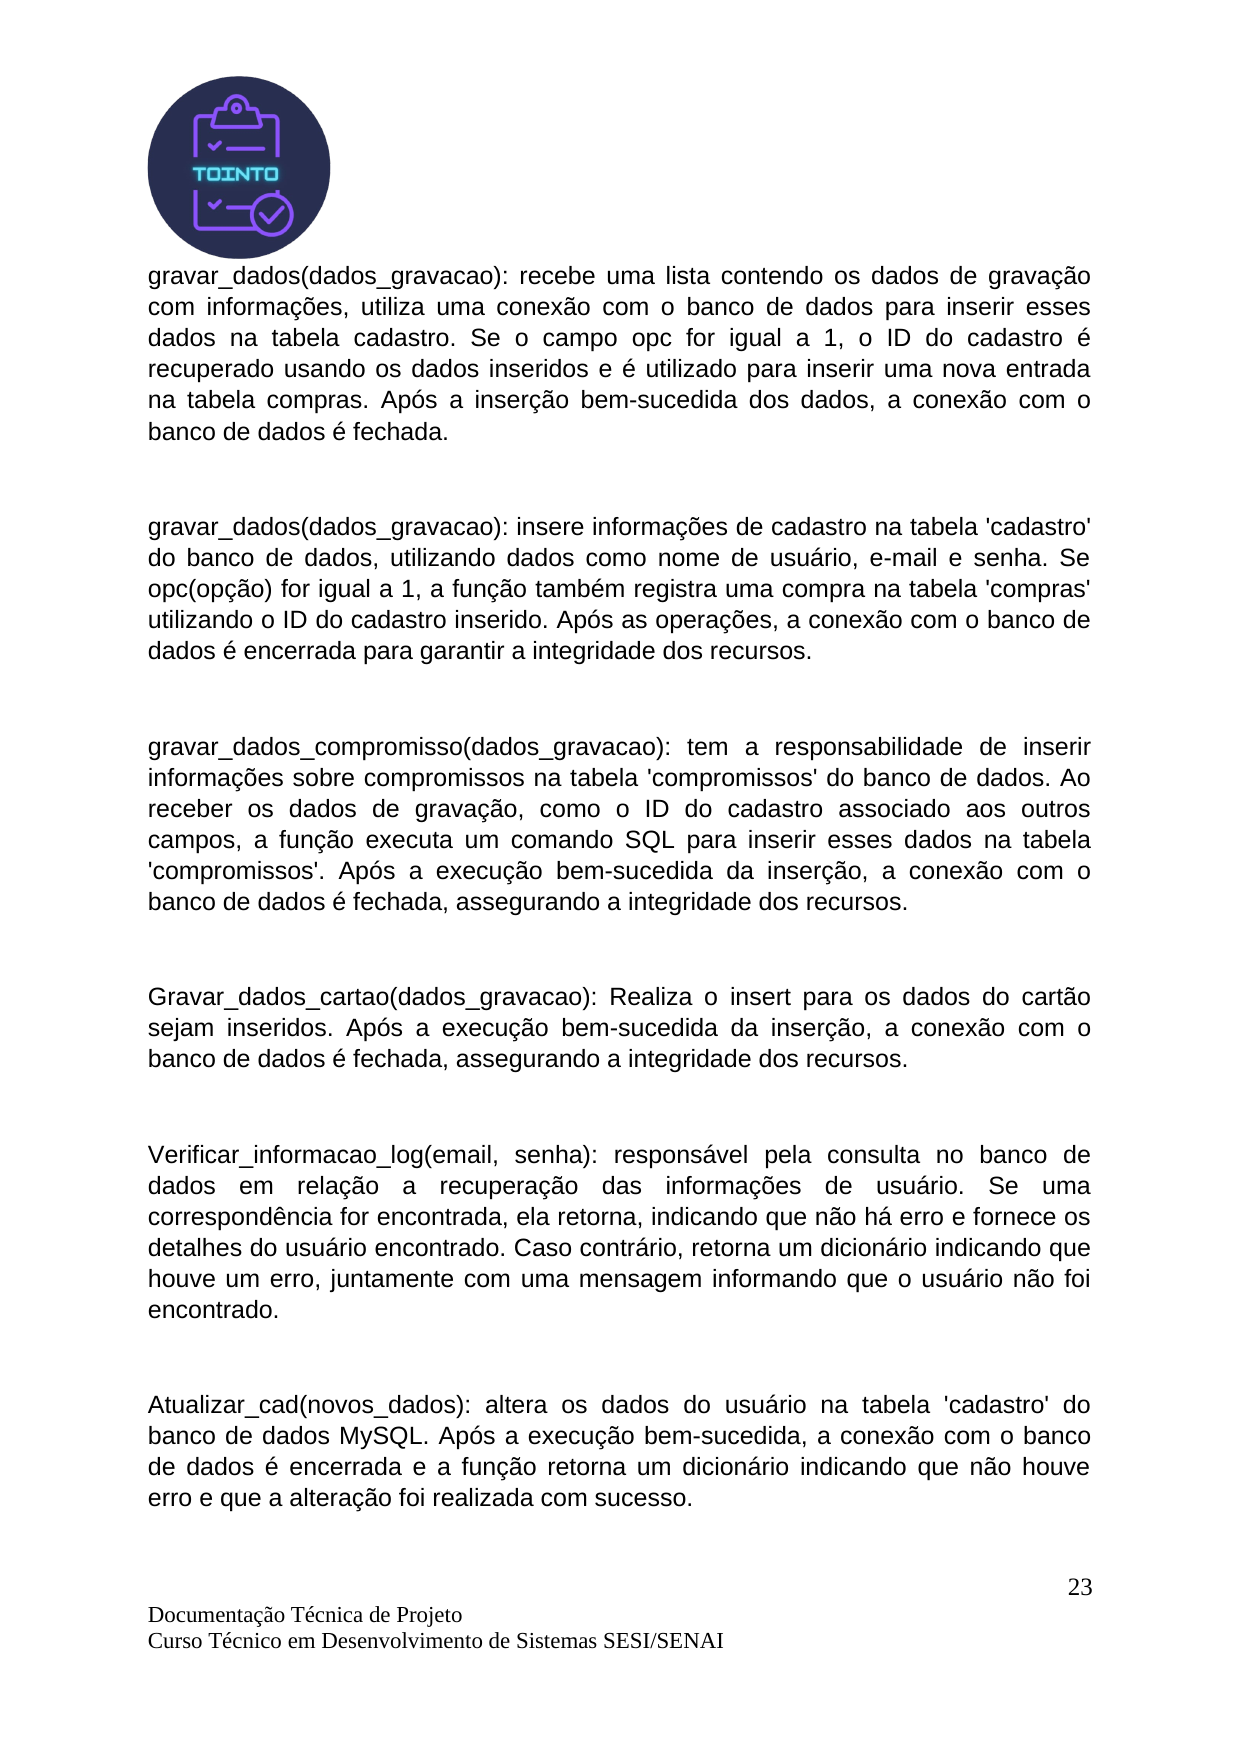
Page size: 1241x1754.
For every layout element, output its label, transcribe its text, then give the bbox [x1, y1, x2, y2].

text Verificar_informacao_log(email, senha): responsável pela consulta no banco de dados em relação a recuperação das informações de usuário. Se uma correspondência for encontrada, ela retorna, indicando que não há erro e fornece os detalhes do usuário encontrado. Caso contrário, retorna um dicionário indicando que houve um erro, juntamente com uma mensagem informando que o usuário não foi encontrado. [148, 1140, 1092, 1324]
text Atualizar_cad(novos_dados): altera os dados do usuário na tabela 'cadastro' do banco de dados MySQL. Após a execução bem-sucedida, a conexão com o banco de dados é encerrada e a função retorna um dicionário indicando que não houve erro e que a alteração foi realizada com sucesso. [148, 1390, 1092, 1512]
text Gravar_dados_cartao(dados_gravacao): Realiza o insert para os dados do cartão sejam inseridos. Após a execução bem-sucedida da inserção, a conexão com o banco de dados é fechada, assegurando a integridade dos recursos. [148, 982, 1092, 1073]
text gravar_dados(dados_gravacao): insere informações de cadastro na tabela 'cadastro' do banco de dados, utilizando dados como nome de usuário, e-mail e senha. Se opc(opção) for igual a 1, a função também registra uma compra na tabela 'compras' utilizando o ID do cadastro inserido. Após as operações, a conexão com o banco de dados é encerrada para garantir a integridade dos recursos. [148, 512, 1092, 665]
picture [147, 73, 336, 262]
text gravar_dados_compromisso(dados_gravacao): tem a responsabilidade de inserir informações sobre compromissos na tabela 'compromissos' do banco de dados. Ao receber os dados de gravação, como o ID do cadastro associado aos outros campos, a função executa um comando SQL para inserir esses dados na tabela 'compromissos'. Após a execução bem-sucedida da inserção, a conexão com o banco de dados é fechada, assegurando a integridade dos recursos. [148, 732, 1092, 916]
text gravar_dados(dados_gravacao): recebe uma lista contendo os dados de gravação com informações, utiliza uma conexão com o banco de dados para inserir esses dados na tabela cadastro. Se o campo opc for igual a 1, o ID do cadastro é recuperado usando os dados inseridos e é utilizado para inserir uma nova entrada na tabela compras. Após a inserção bem-sucedida dos dados, a conexão com o banco de dados é fechada. [148, 261, 1092, 445]
